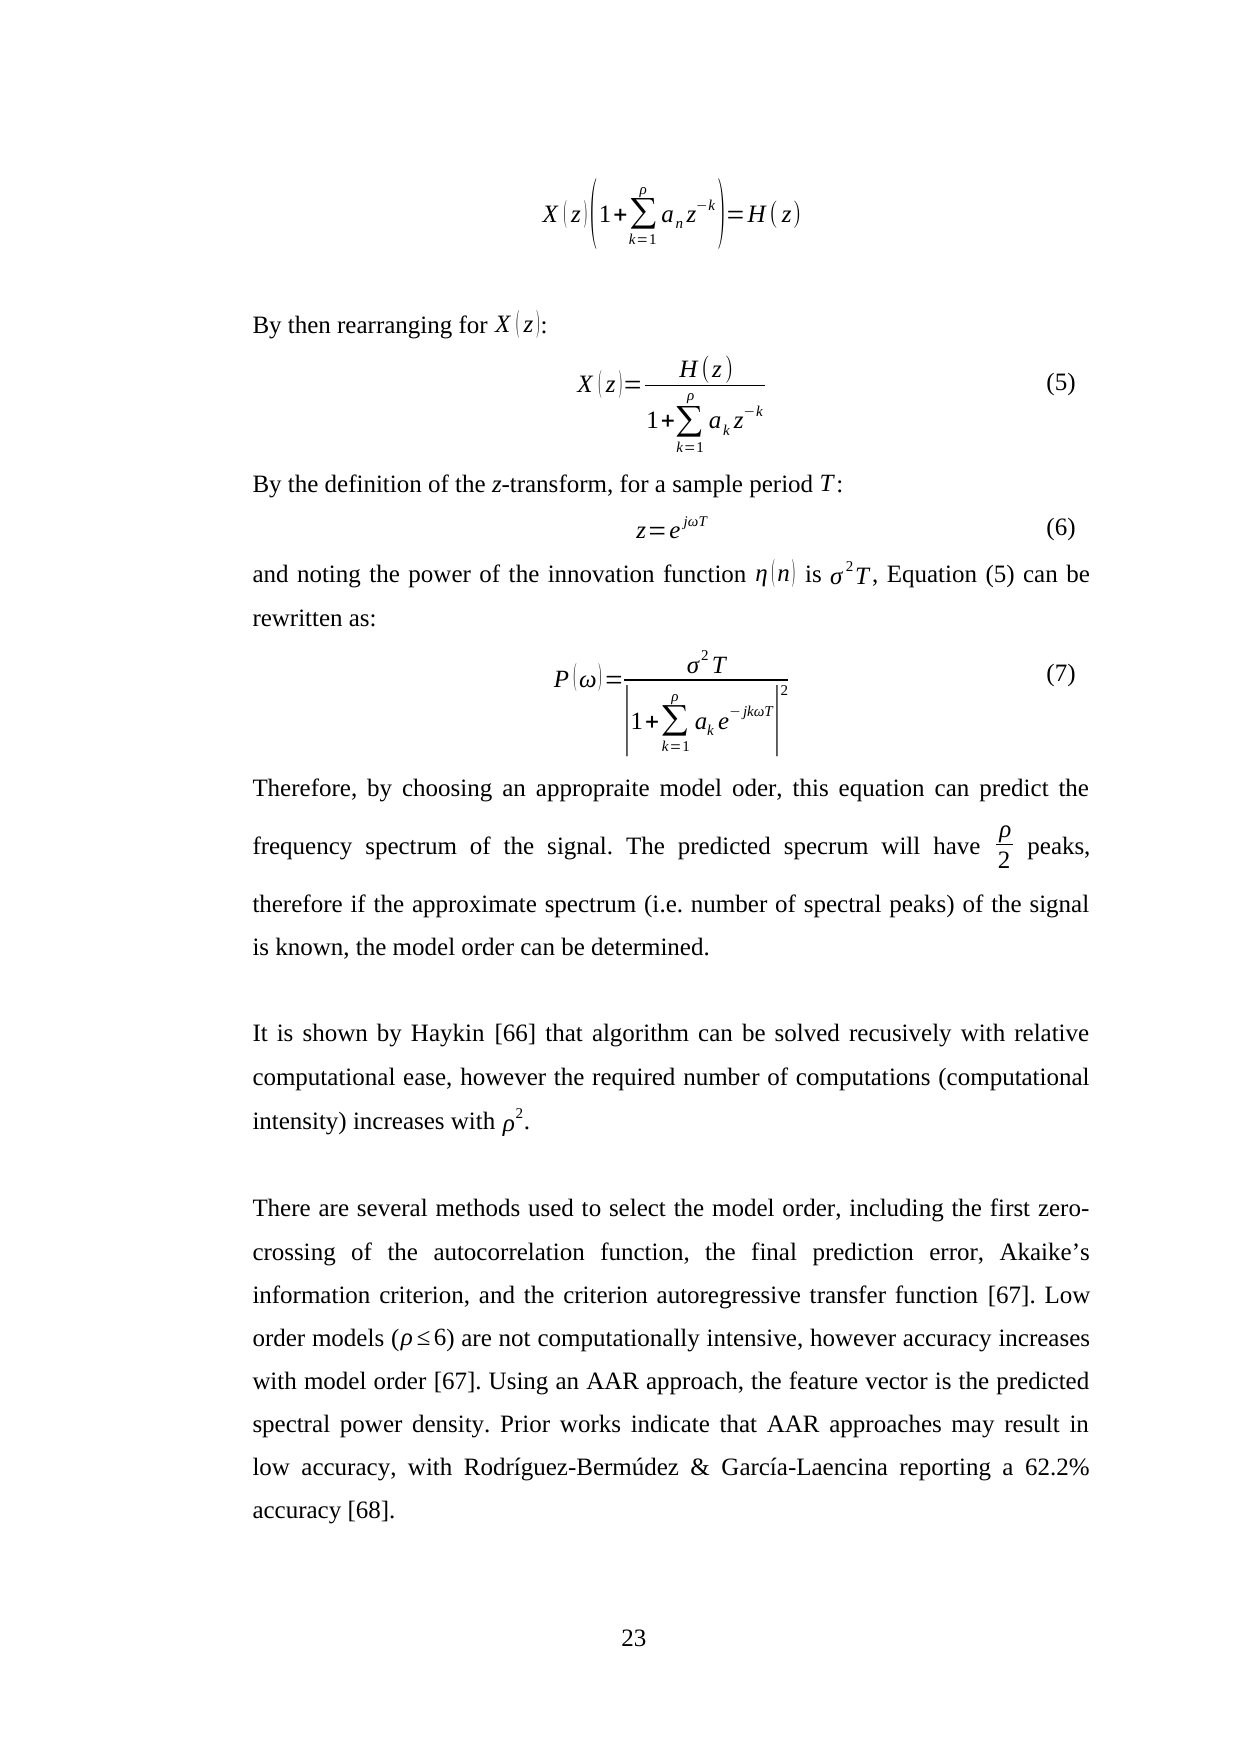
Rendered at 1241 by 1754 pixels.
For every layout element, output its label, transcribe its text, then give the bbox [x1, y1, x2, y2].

text By then rearranging for : [252, 309, 1090, 339]
text By the definition of the z-transform, for a sample period : [252, 469, 1090, 498]
text It is shown by Haykin [66] that algorithm can be solved recusively with relative computational ease, however the required number of computations (computational intensity) increases with . [252, 1018, 1090, 1136]
text and noting the power of the innovation function is , Equation (5) can be rewritten as: [252, 558, 1090, 632]
text There are several methods used to select the model order, including the first zero-crossing of the autocorrelation function, the final prediction error, Akaike’s information criterion, and the criterion autoregressive transfer function [67]. Low order models () are not computationally intensive, however accuracy increases with model order [67]. Using an AAR approach, the feature vector is the predicted spectral power density. Prior works indicate that AAR approaches may result in low accuracy, with Rodríguez-Bermúdez & García-Laencina reporting a 62.2% accuracy [68]. [252, 1193, 1090, 1524]
text Therefore, by choosing an appropraite model oder, this equation can predict the frequency spectrum of the signal. The predicted specrum will have peaks, therefore if the approximate spectrum (i.e. number of spectral peaks) of the signal is known, the model order can be determined. [252, 773, 1090, 961]
